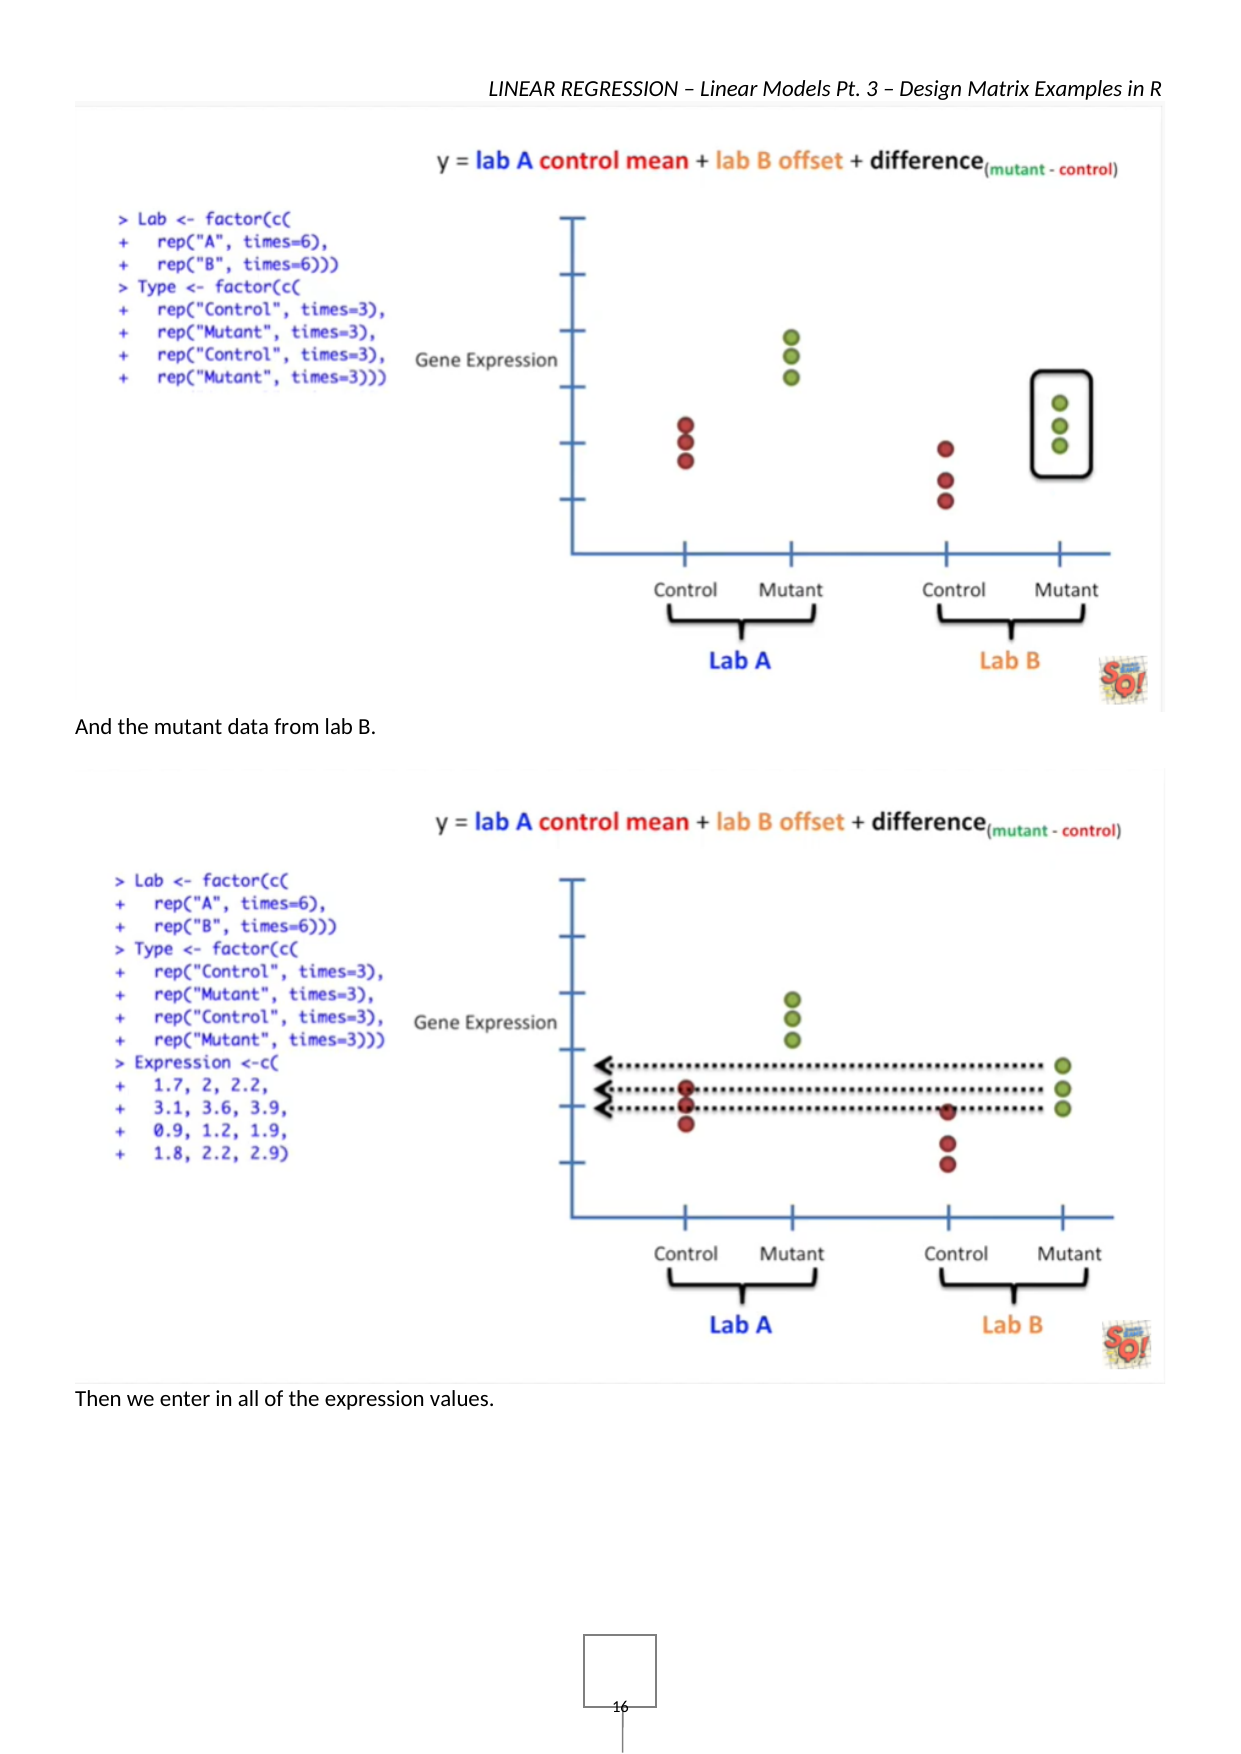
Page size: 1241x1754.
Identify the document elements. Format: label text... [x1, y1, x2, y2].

text And the mutant data from lab B. [75, 712, 1165, 740]
picture [75, 101, 1166, 712]
picture [75, 768, 1166, 1384]
text Then we enter in all of the expression values. [75, 1384, 1165, 1412]
